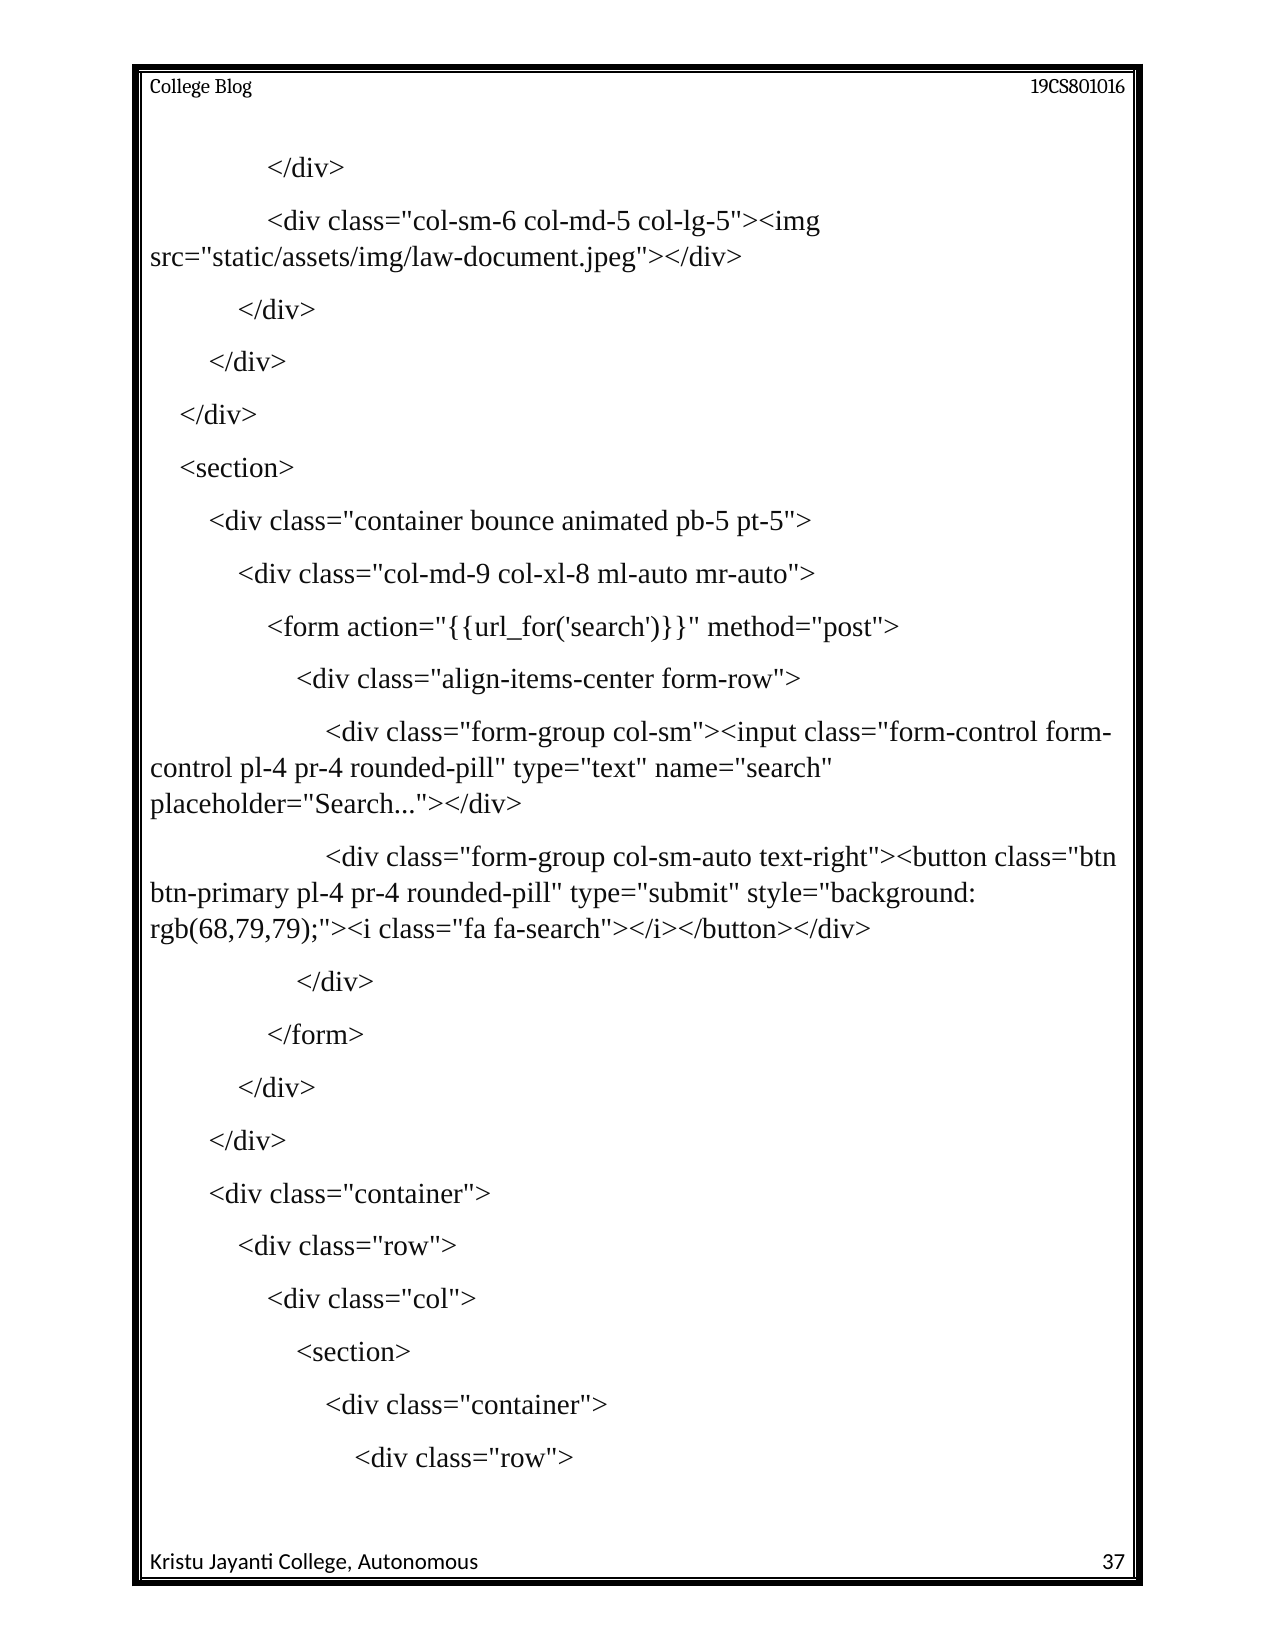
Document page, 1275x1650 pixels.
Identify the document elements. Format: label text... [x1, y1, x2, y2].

text </div> [150, 292, 1125, 325]
text <section> [150, 450, 1125, 484]
text <div class="row"> [150, 1228, 1125, 1262]
text <div class="align-items-center form-row"> [150, 661, 1125, 695]
text </div> [150, 344, 1125, 378]
text </div> [150, 964, 1125, 998]
text <div class="col-md-9 col-xl-8 ml-auto mr-auto"> [150, 556, 1125, 589]
text <div class="form-group col-sm-auto text-right"><button class="btn btn-primary pl-4 pr-4 rounded-pill" type="submit" style="background: rgb(68,79,79);"><i class="fa fa-search"></i></button></div> [150, 839, 1125, 945]
text <form action="{{url_for('search')}}" method="post"> [150, 609, 1125, 642]
text <div class="col-sm-6 col-md-5 col-lg-5"><img src="static/assets/img/law-document.jpeg"></div> [150, 203, 1125, 272]
text </div> [150, 1070, 1125, 1104]
text <div class="row"> [150, 1440, 1125, 1473]
text <div class="form-group col-sm"><input class="form-control form-control pl-4 pr-4 rounded-pill" type="text" name="search" placeholder="Search..."></div> [150, 714, 1125, 820]
text </div> [150, 1123, 1125, 1156]
text <div class="col"> [150, 1281, 1125, 1315]
text <div class="container"> [150, 1176, 1125, 1209]
text </div> [150, 150, 1125, 183]
text <section> [150, 1334, 1125, 1368]
text <div class="container"> [150, 1387, 1125, 1421]
text </div> [150, 397, 1125, 431]
text </form> [150, 1017, 1125, 1051]
text <div class="container bounce animated pb-5 pt-5"> [150, 503, 1125, 537]
